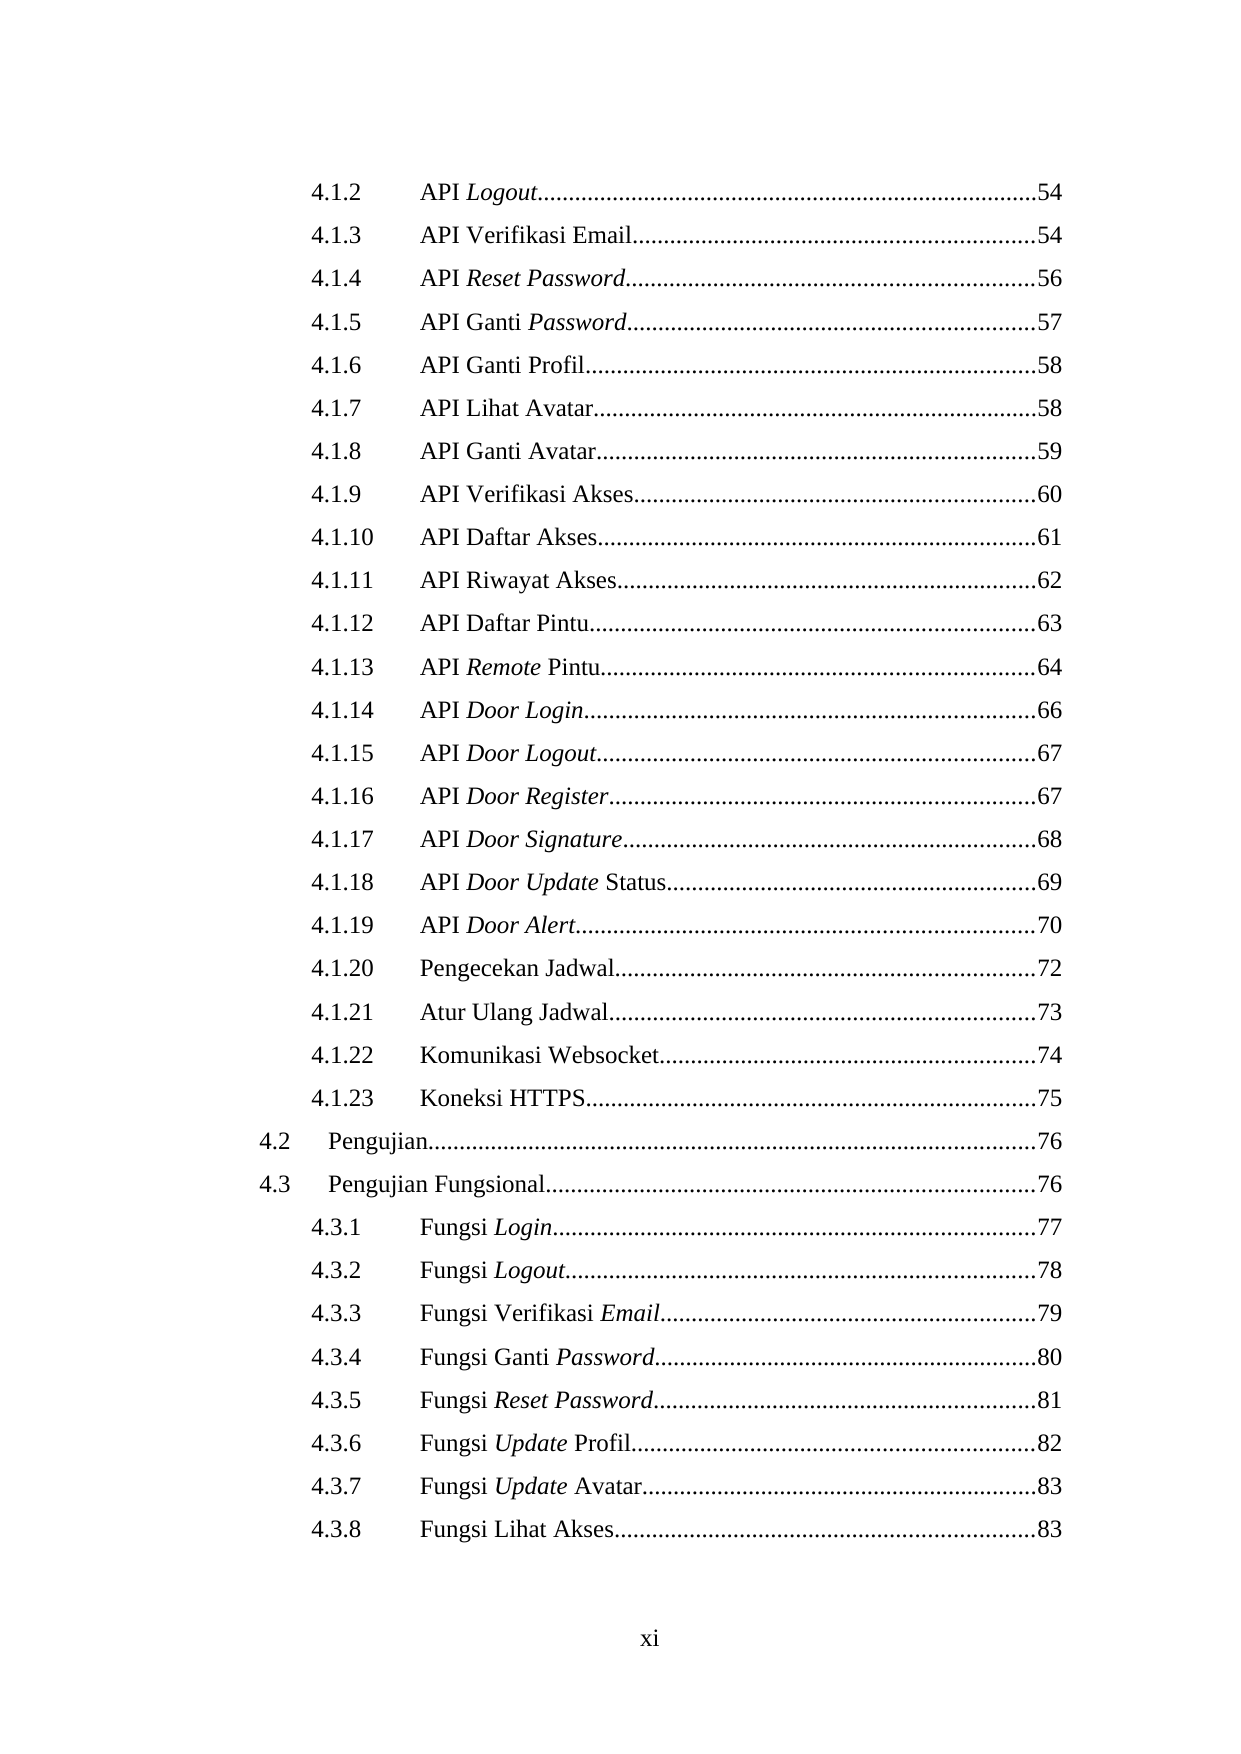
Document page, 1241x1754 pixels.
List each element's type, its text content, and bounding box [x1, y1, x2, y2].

text 4.1.18 API Door Update Status 69 [311, 867, 1063, 896]
text 4.1.19 API Door Alert 70 [311, 910, 1063, 939]
text 4.1.8 API Ganti Avatar 59 [311, 436, 1063, 465]
text 4.1.10 API Daftar Akses 61 [311, 522, 1063, 551]
text 4.1.2 API Logout 54 [311, 177, 1063, 206]
text 4.1.20 Pengecekan Jadwal 72 [311, 953, 1063, 982]
text 4.1.4 API Reset Password 56 [311, 263, 1063, 292]
text 4.3.1 Fungsi Login 77 [311, 1212, 1063, 1241]
text 4.1.7 API Lihat Avatar 58 [311, 393, 1063, 422]
text 4.1.22 Komunikasi Websocket 74 [311, 1040, 1063, 1068]
text 4.1.13 API Remote Pintu 64 [311, 652, 1063, 680]
text 4.3.5 Fungsi Reset Password 81 [311, 1385, 1063, 1413]
text 4.1.3 API Verifikasi Email 54 [311, 220, 1063, 249]
text 4.1.15 API Door Logout 67 [311, 738, 1063, 767]
text 4.1.21 Atur Ulang Jadwal 73 [311, 997, 1063, 1025]
text 4.1.9 API Verifikasi Akses 60 [311, 479, 1063, 508]
text 4.1.5 API Ganti Password 57 [311, 307, 1063, 335]
text 4.1.23 Koneksi HTTPS 75 [311, 1083, 1063, 1112]
text 4.3.4 Fungsi Ganti Password 80 [311, 1342, 1063, 1370]
text 4.1.6 API Ganti Profil 58 [311, 350, 1063, 378]
text 4.3.2 Fungsi Logout 78 [311, 1255, 1063, 1284]
text 4.3.3 Fungsi Verifikasi Email 79 [311, 1298, 1063, 1327]
text 4.3.7 Fungsi Update Avatar 83 [311, 1471, 1063, 1500]
text 4.3.8 Fungsi Lihat Akses 83 [311, 1514, 1063, 1543]
text 4.3 Pengujian Fungsional 76 [259, 1169, 1063, 1198]
text 4.1.16 API Door Register 67 [311, 781, 1063, 810]
text 4.1.12 API Daftar Pintu 63 [311, 608, 1063, 637]
text 4.2 Pengujian 76 [259, 1126, 1063, 1155]
text 4.1.14 API Door Login 66 [311, 695, 1063, 723]
text 4.3.6 Fungsi Update Profil 82 [311, 1428, 1063, 1457]
text 4.1.17 API Door Signature 68 [311, 824, 1063, 853]
text 4.1.11 API Riwayat Akses 62 [311, 565, 1063, 594]
